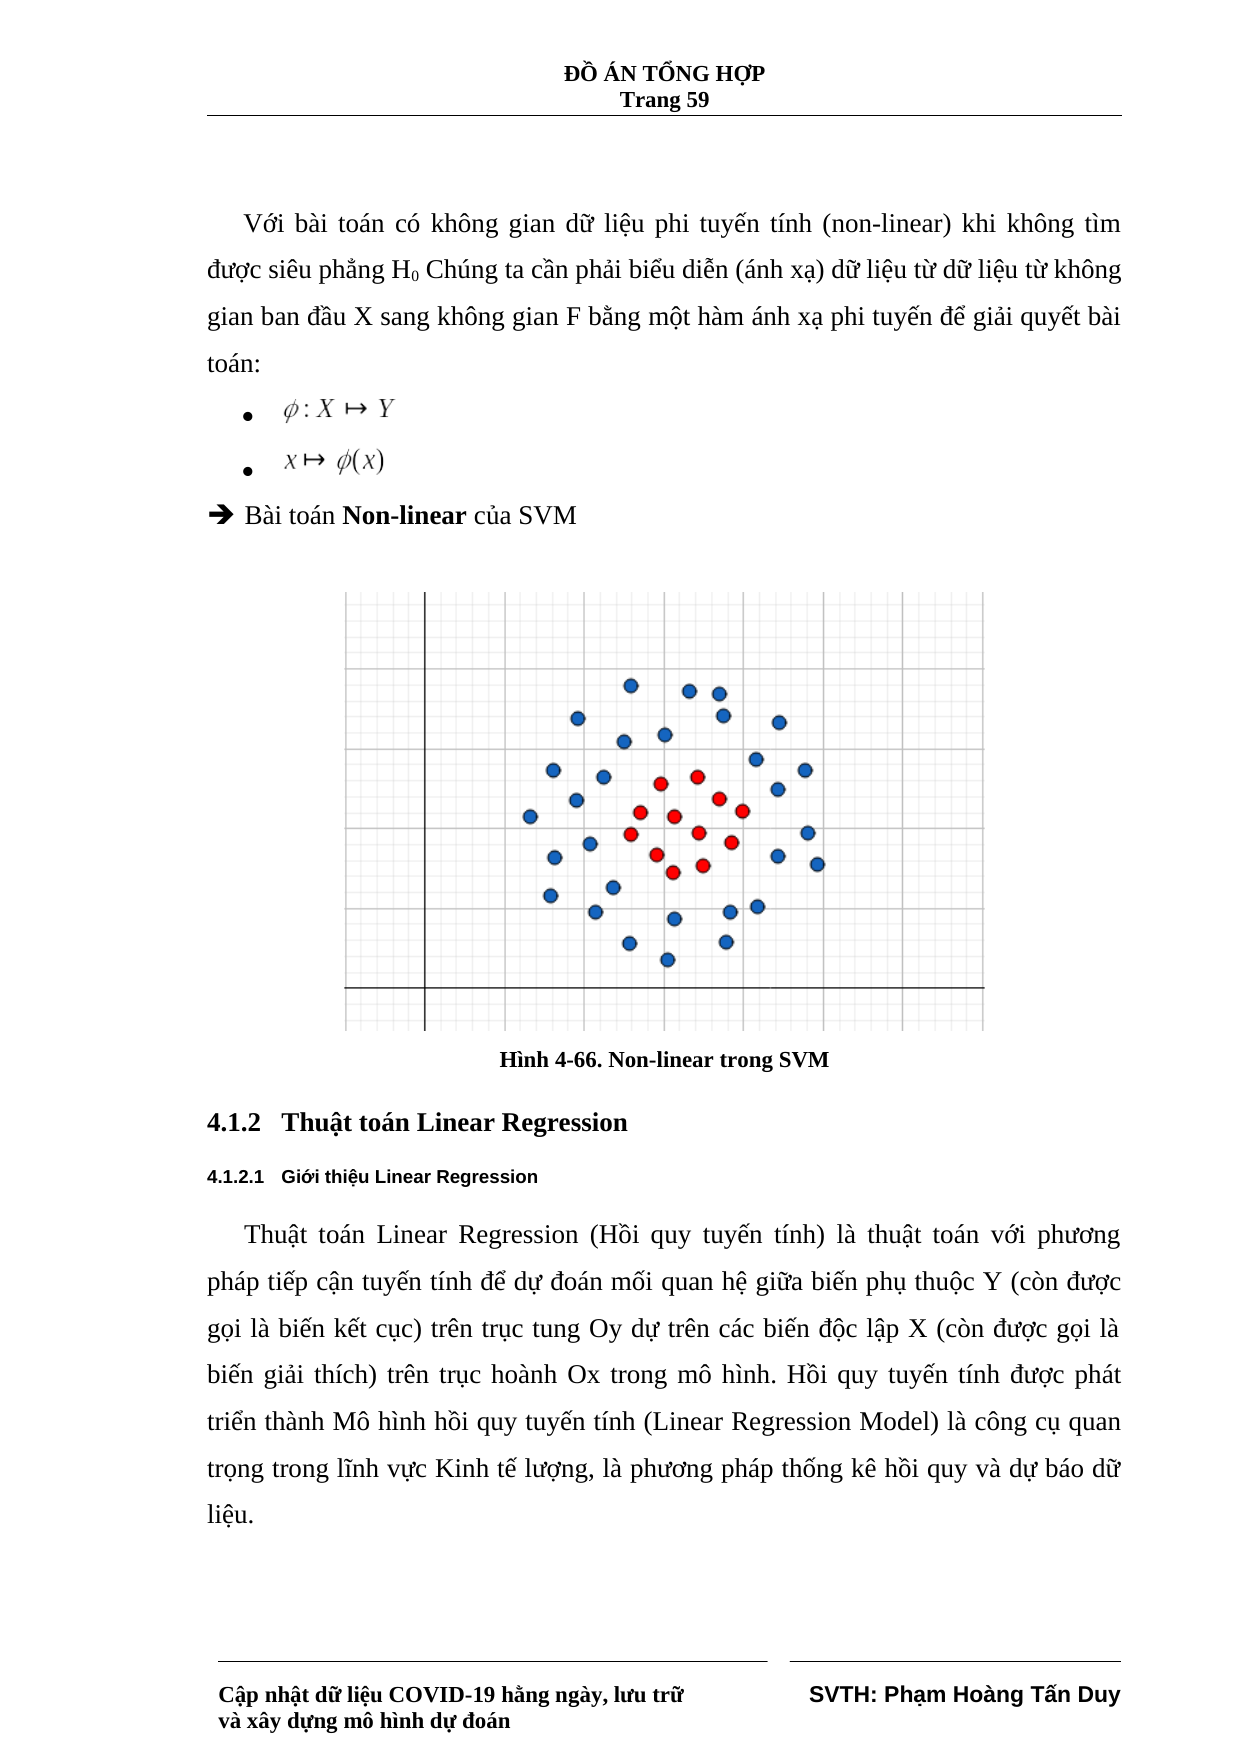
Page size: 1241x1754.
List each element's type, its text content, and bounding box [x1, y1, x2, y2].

list Bài toán Non-linear của SVM [207, 499, 1122, 531]
text Với bài toán có không gian dữ liệu phi tuyến tính (non-linear) khi không tìm được siêu phẳng H0 Chúng ta cần phải biểu diễn (ánh xạ) dữ liệu từ dữ liệu từ không gian ban đầu X sang không gian F bằng một hàm ánh xạ phi tuyến để giải quyết bài toán: [207, 207, 1122, 378]
subtitle Giới thiệu Linear Regression [207, 1166, 1122, 1187]
text Thuật toán Linear Regression (Hồi quy tuyến tính) là thuật toán với phương pháp tiếp cận tuyến tính để dự đoán mối quan hệ giữa biến phụ thuộc Y (còn được gọi là biến kết cục) trên trục tung Oy dự trên các biến độc lập X (còn được gọi là biến giải thích) trên trục hoành Ox trong mô hình. Hồi quy tuyến tính được phát triển thành Mô hình hồi quy tuyến tính (Linear Regression Model) là công cụ quan trọng trong lĩnh vực Kinh tế lượng, là phương pháp thống kê hồi quy và dự báo dữ liệu. [207, 1219, 1122, 1530]
subtitle Thuật toán Linear Regression [207, 1106, 1122, 1137]
picture [344, 592, 985, 1031]
